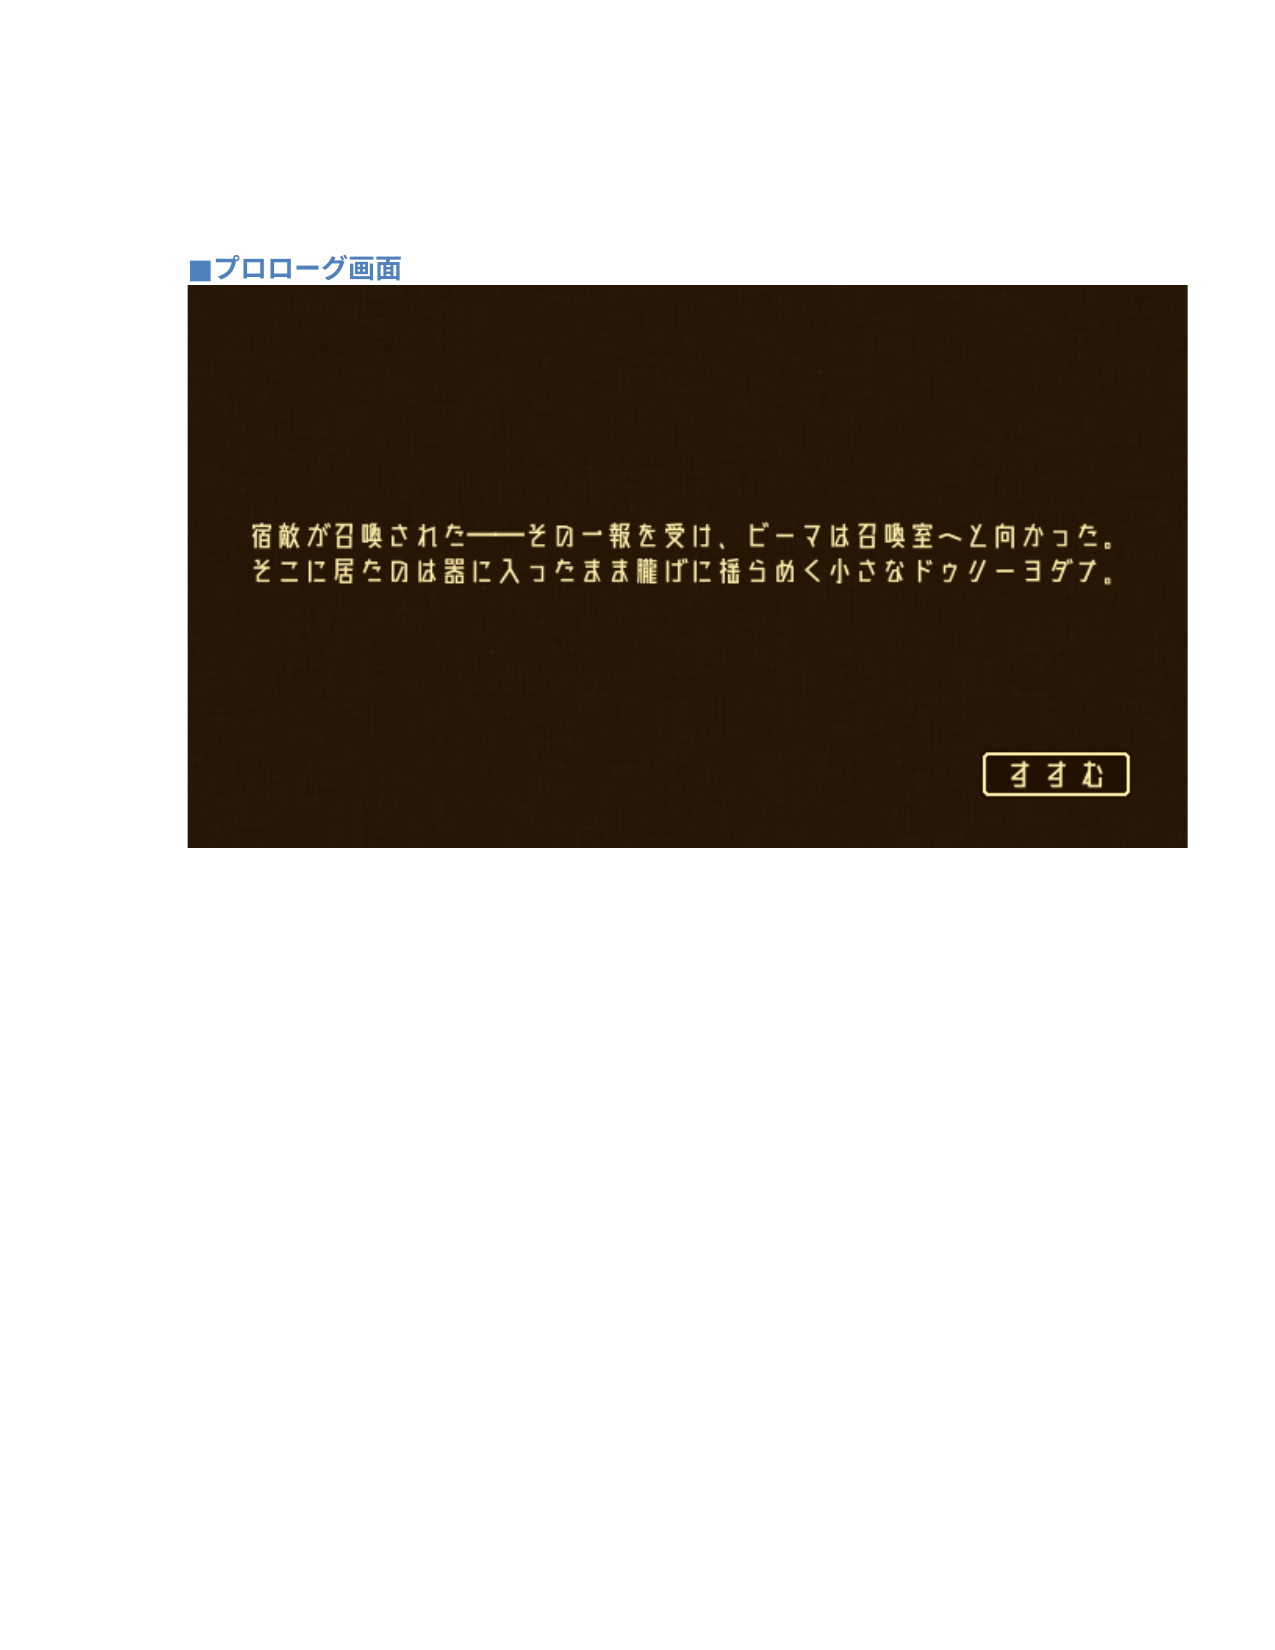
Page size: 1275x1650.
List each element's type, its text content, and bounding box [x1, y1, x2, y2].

picture [187, 285, 1188, 848]
subtitle ■プロローグ画面 [187, 252, 1087, 285]
